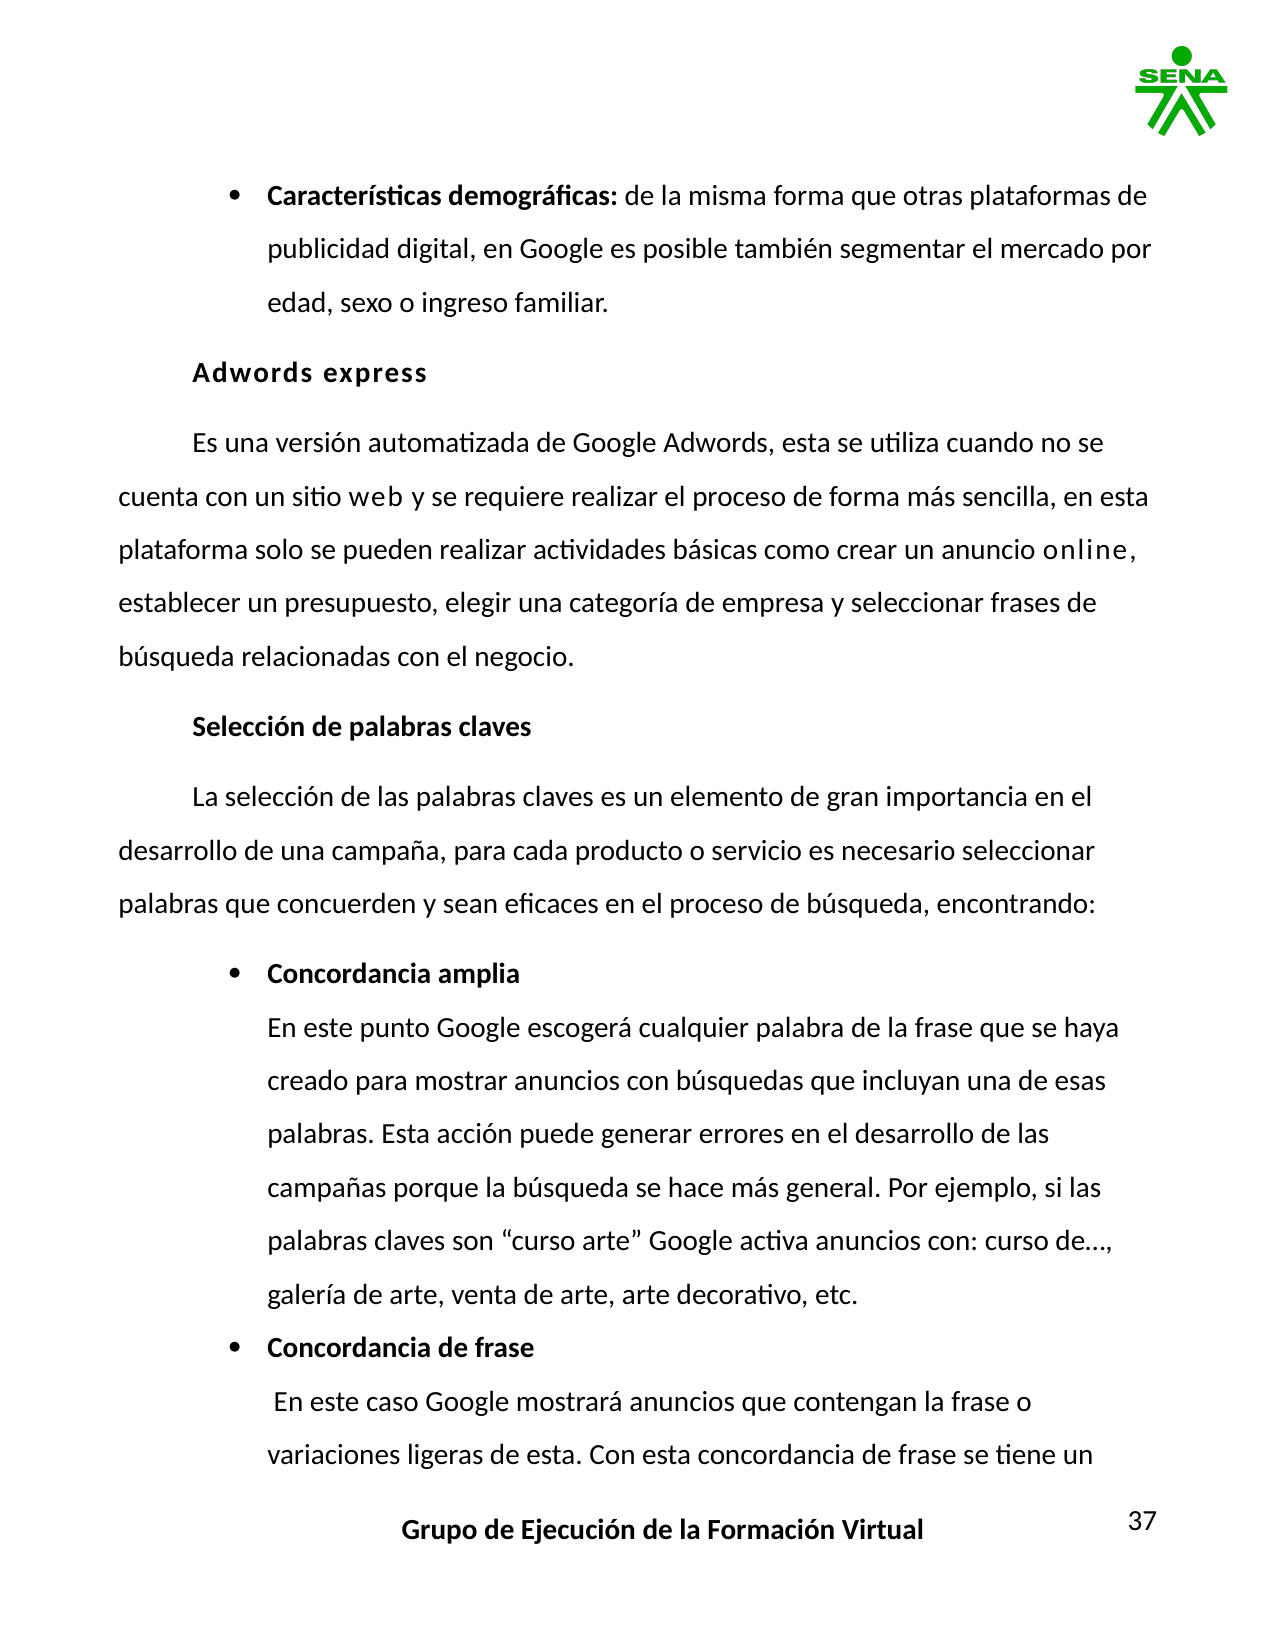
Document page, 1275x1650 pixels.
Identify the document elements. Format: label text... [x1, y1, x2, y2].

list Concordancia amplia [229, 955, 1157, 991]
list Características demográficas: de la misma forma que otras plataformas de publicidad digital, en Google es posible también segmentar el mercado por edad, sexo o ingreso familiar. [229, 177, 1157, 320]
text La selección de las palabras claves es un elemento de gran importancia en el desarrollo de una campaña, para cada producto o servicio es necesario seleccionar palabras que concuerden y sean eficaces en el proceso de búsqueda, encontrando: [118, 778, 1157, 921]
picture [1135, 46, 1228, 136]
list En este punto Google escogerá cualquier palabra de la frase que se haya creado para mostrar anuncios con búsquedas que incluyan una de esas palabras. Esta acción puede generar errores en el desarrollo de las campañas porque la búsqueda se hace más general. Por ejemplo, si las palabras claves son “curso arte” Google activa anuncios con: curso de…, galería de arte, venta de arte, arte decorativo, etc. [267, 1009, 1157, 1311]
list Concordancia de frase [229, 1329, 1157, 1365]
text Adwords express [118, 354, 1157, 390]
text Es una versión automatizada de Google Adwords, esta se utiliza cuando no se cuenta con un sitio web y se requiere realizar el proceso de forma más sencilla, en esta plataforma solo se pueden realizar actividades básicas como crear un anuncio online, establecer un presupuesto, elegir una categoría de empresa y seleccionar frases de búsqueda relacionadas con el negocio. [118, 424, 1157, 674]
text Selección de palabras claves [118, 708, 1157, 744]
